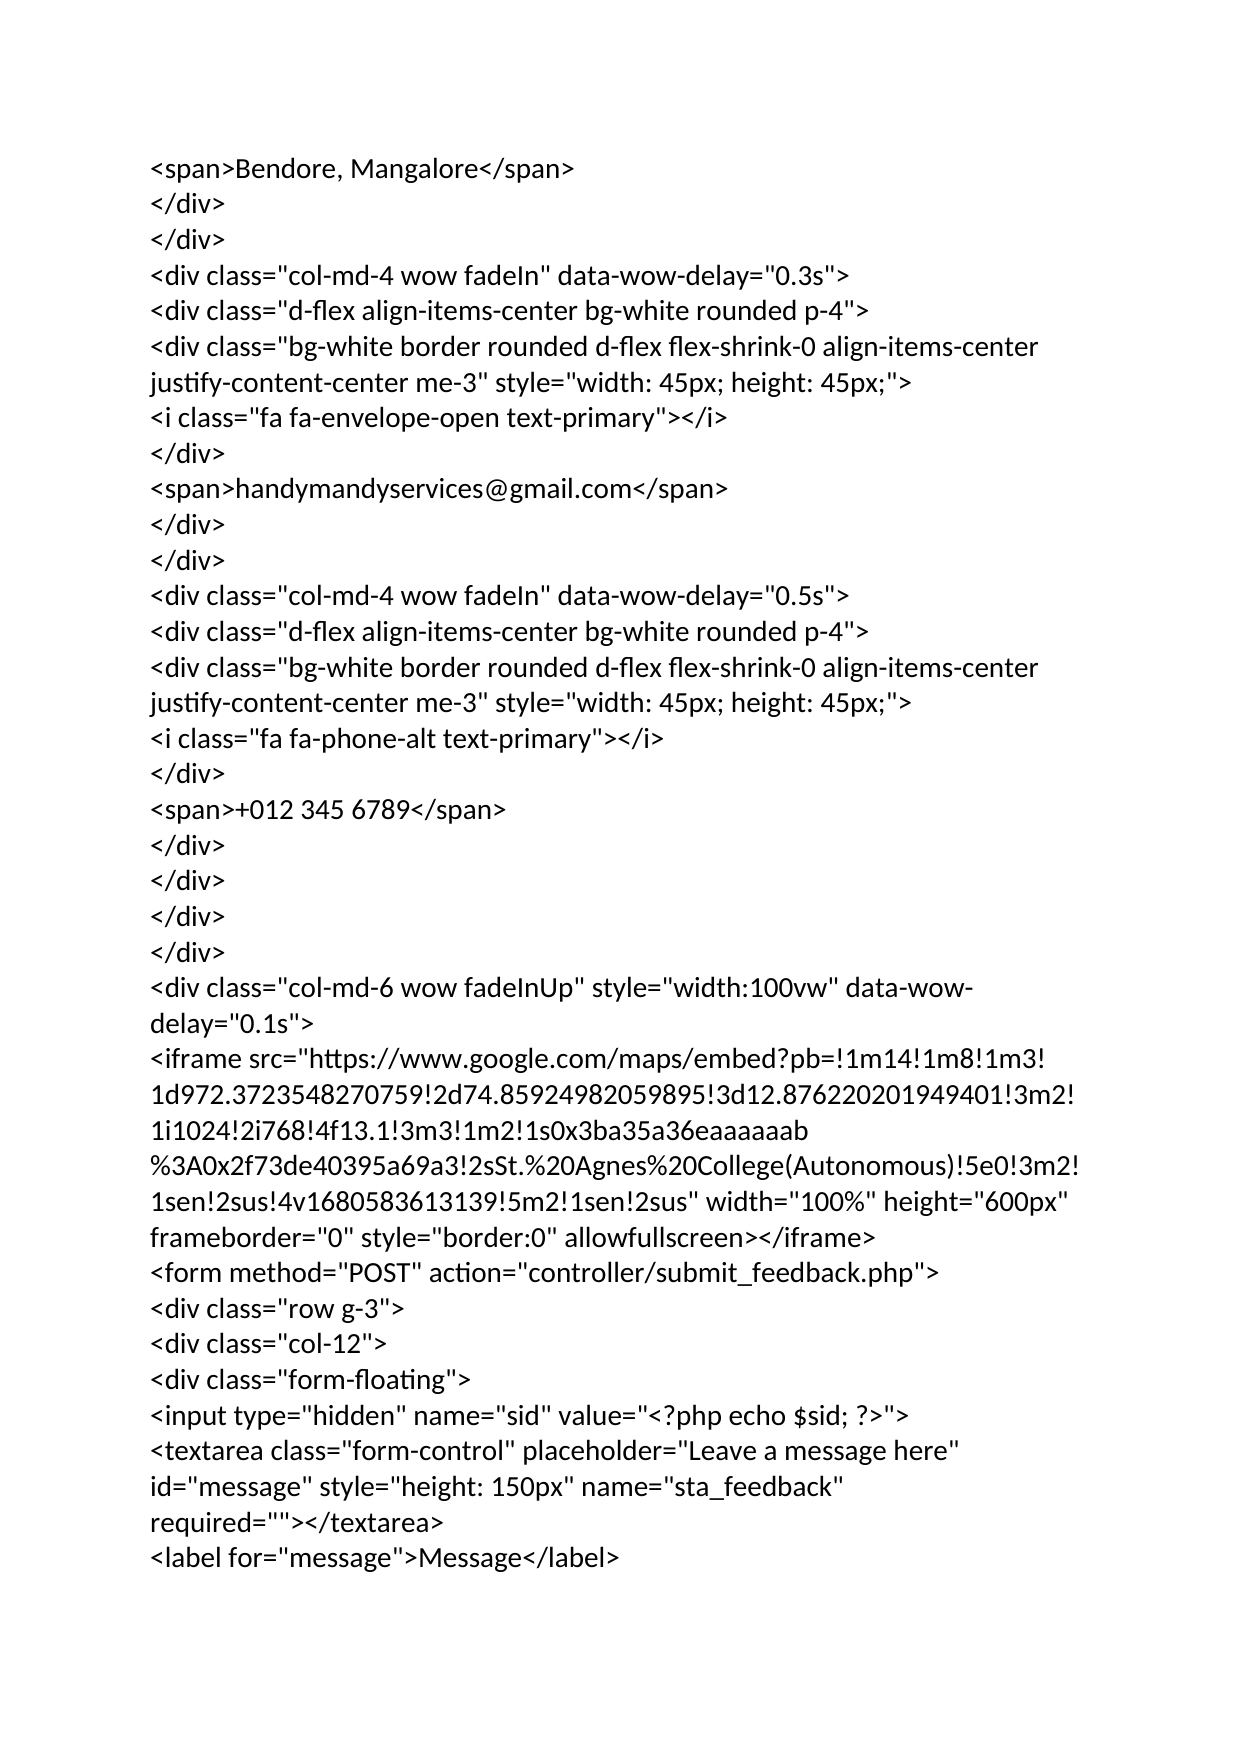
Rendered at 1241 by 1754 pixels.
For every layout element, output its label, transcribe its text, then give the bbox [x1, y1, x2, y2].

text </div> [150, 898, 1090, 934]
text <span>handymandyservices@gmail.com</span> [150, 471, 1090, 506]
text <div class="form-floating"> [150, 1361, 1090, 1397]
text <i class="fa fa-phone-alt text-primary"></i> [150, 720, 1090, 756]
text <span>+012 345 6789</span> [150, 791, 1090, 827]
text </div> [150, 506, 1090, 542]
text <div class="row g-3"> [150, 1290, 1090, 1326]
text <input type="hidden" name="sid" value="<?php echo $sid; ?>"> [150, 1397, 1090, 1432]
text <form method="POST" action="controller/submit_feedback.php"> [150, 1254, 1090, 1290]
text <label for="message">Message</label> [150, 1539, 1090, 1575]
text <textarea class="form-control" placeholder="Leave a message here" id="message" style="height: 150px" name="sta_feedback" required=""></textarea> [150, 1432, 1090, 1539]
text <span>Bendore, Mangalore</span> [150, 150, 1090, 186]
text </div> [150, 221, 1090, 257]
text </div> [150, 435, 1090, 471]
text <i class="fa fa-envelope-open text-primary"></i> [150, 399, 1090, 435]
text <div class="bg-white border rounded d-flex flex-shrink-0 align-items-center justify-content-center me-3" style="width: 45px; height: 45px;"> [150, 649, 1090, 720]
text </div> [150, 862, 1090, 898]
text <div class="col-12"> [150, 1326, 1090, 1361]
text <div class="col-md-6 wow fadeInUp" style="width:100vw" data-wow-delay="0.1s"> [150, 969, 1090, 1041]
text </div> [150, 542, 1090, 577]
text <div class="d-flex align-items-center bg-white rounded p-4"> [150, 292, 1090, 328]
text <div class="d-flex align-items-center bg-white rounded p-4"> [150, 613, 1090, 649]
text <iframe src="https://www.google.com/maps/embed?pb=!1m14!1m8!1m3!1d972.3723548270759!2d74.85924982059895!3d12.876220201949401!3m2!1i1024!2i768!4f13.1!3m3!1m2!1s0x3ba35a36eaaaaaab%3A0x2f73de40395a69a3!2sSt.%20Agnes%20College(Autonomous)!5e0!3m2!1sen!2sus!4v1680583613139!5m2!1sen!2sus" width="100%" height="600px" frameborder="0" style="border:0" allowfullscreen></iframe> [150, 1041, 1090, 1254]
text </div> [150, 934, 1090, 969]
text <div class="bg-white border rounded d-flex flex-shrink-0 align-items-center justify-content-center me-3" style="width: 45px; height: 45px;"> [150, 328, 1090, 399]
text </div> [150, 827, 1090, 862]
text <div class="col-md-4 wow fadeIn" data-wow-delay="0.3s"> [150, 257, 1090, 292]
text <div class="col-md-4 wow fadeIn" data-wow-delay="0.5s"> [150, 577, 1090, 613]
text </div> [150, 756, 1090, 791]
text </div> [150, 186, 1090, 221]
